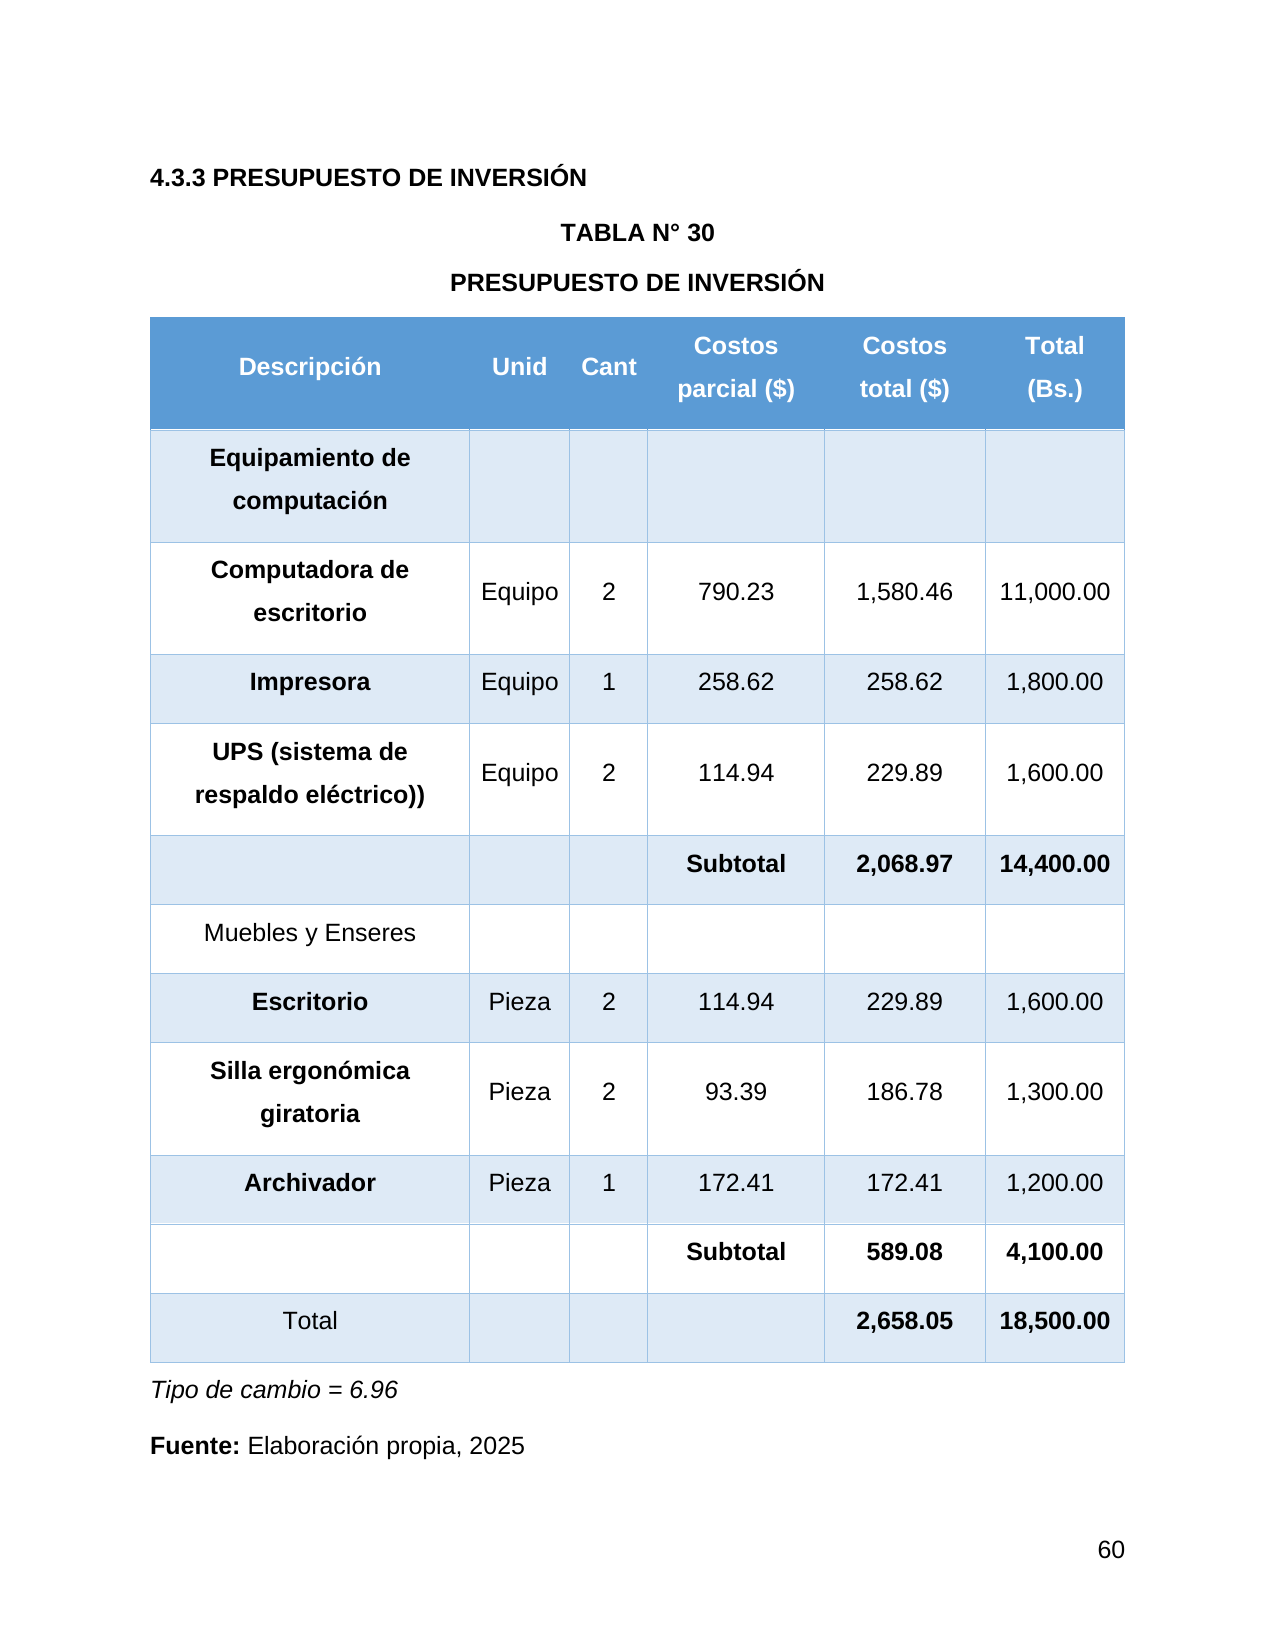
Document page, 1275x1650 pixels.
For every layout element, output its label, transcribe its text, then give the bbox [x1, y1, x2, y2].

table_cell 589.08 [825, 1225, 985, 1293]
table_cell Escritorio [151, 974, 469, 1042]
table_cell 1,580.46 [825, 543, 985, 654]
table_cell Equipamiento de computación [151, 431, 469, 542]
table_cell 2 [570, 724, 647, 835]
table_header Total (Bs.) [986, 318, 1124, 429]
table_cell Muebles y Enseres [151, 905, 469, 973]
table_cell 93.39 [648, 1043, 824, 1154]
text PRESUPUESTO DE INVERSIÓN [150, 268, 1125, 296]
table_header Costos parcial ($) [648, 318, 824, 429]
table_cell 18,500.00 [986, 1294, 1124, 1362]
table_cell Subtotal [648, 836, 824, 904]
table_header Costos total ($) [825, 318, 985, 429]
table_cell 258.62 [825, 655, 985, 723]
table_cell 790.23 [648, 543, 824, 654]
table_cell 229.89 [825, 724, 985, 835]
text Tipo de cambio = 6.96 [150, 1375, 1125, 1404]
text TABLA N° 30 [150, 218, 1125, 247]
table_cell Silla ergonómica giratoria [151, 1043, 469, 1154]
table_cell [470, 431, 569, 542]
table_cell [151, 1225, 469, 1293]
table_cell 258.62 [648, 655, 824, 723]
table_cell Archivador [151, 1156, 469, 1223]
table_cell Equipo [470, 724, 569, 835]
table_cell Pieza [470, 1156, 569, 1223]
table_cell [648, 905, 824, 973]
table_header Descripción [151, 318, 469, 429]
table_header Unid [470, 318, 569, 429]
table_cell Pieza [470, 974, 569, 1042]
table_cell 114.94 [648, 724, 824, 835]
table_cell 1,600.00 [986, 724, 1124, 835]
table_cell Total [151, 1294, 469, 1362]
text Fuente: Elaboración propia, 2025 [150, 1431, 1125, 1459]
table_cell [648, 1294, 824, 1362]
table_cell 114.94 [648, 974, 824, 1042]
table_cell 1,300.00 [986, 1043, 1124, 1154]
table_cell [470, 836, 569, 904]
table_cell 1,600.00 [986, 974, 1124, 1042]
table_cell 1,800.00 [986, 655, 1124, 723]
table_cell Pieza [470, 1043, 569, 1154]
table_cell [570, 905, 647, 973]
table_cell 11,000.00 [986, 543, 1124, 654]
table_cell 2,658.05 [825, 1294, 985, 1362]
table_cell [825, 431, 985, 542]
table_cell 1 [570, 655, 647, 723]
table_cell 2 [570, 543, 647, 654]
table_cell Subtotal [648, 1225, 824, 1293]
table_cell 172.41 [648, 1156, 824, 1223]
table_cell [986, 431, 1124, 542]
table_cell [648, 431, 824, 542]
table_cell 229.89 [825, 974, 985, 1042]
table_cell [570, 836, 647, 904]
table_cell 4,100.00 [986, 1225, 1124, 1293]
table_cell 1,200.00 [986, 1156, 1124, 1223]
table_cell 172.41 [825, 1156, 985, 1223]
table_cell [151, 836, 469, 904]
table_cell UPS (sistema de respaldo eléctrico)) [151, 724, 469, 835]
table_cell [570, 1225, 647, 1293]
table_cell 186.78 [825, 1043, 985, 1154]
table_cell [470, 1294, 569, 1362]
table_cell 1 [570, 1156, 647, 1223]
table_cell [986, 905, 1124, 973]
subtitle 4.3.3 presupuesto de inversión [150, 162, 1125, 191]
table_header Cant [570, 318, 647, 429]
table_cell 2 [570, 1043, 647, 1154]
table_cell 14,400.00 [986, 836, 1124, 904]
table_cell 2,068.97 [825, 836, 985, 904]
table_cell 2 [570, 974, 647, 1042]
table_cell [570, 431, 647, 542]
table_cell [825, 905, 985, 973]
table_cell [470, 905, 569, 973]
table_cell Equipo [470, 543, 569, 654]
table_cell Equipo [470, 655, 569, 723]
table_cell Computadora de escritorio [151, 543, 469, 654]
table_cell Impresora [151, 655, 469, 723]
table_cell [470, 1225, 569, 1293]
table_cell [570, 1294, 647, 1362]
